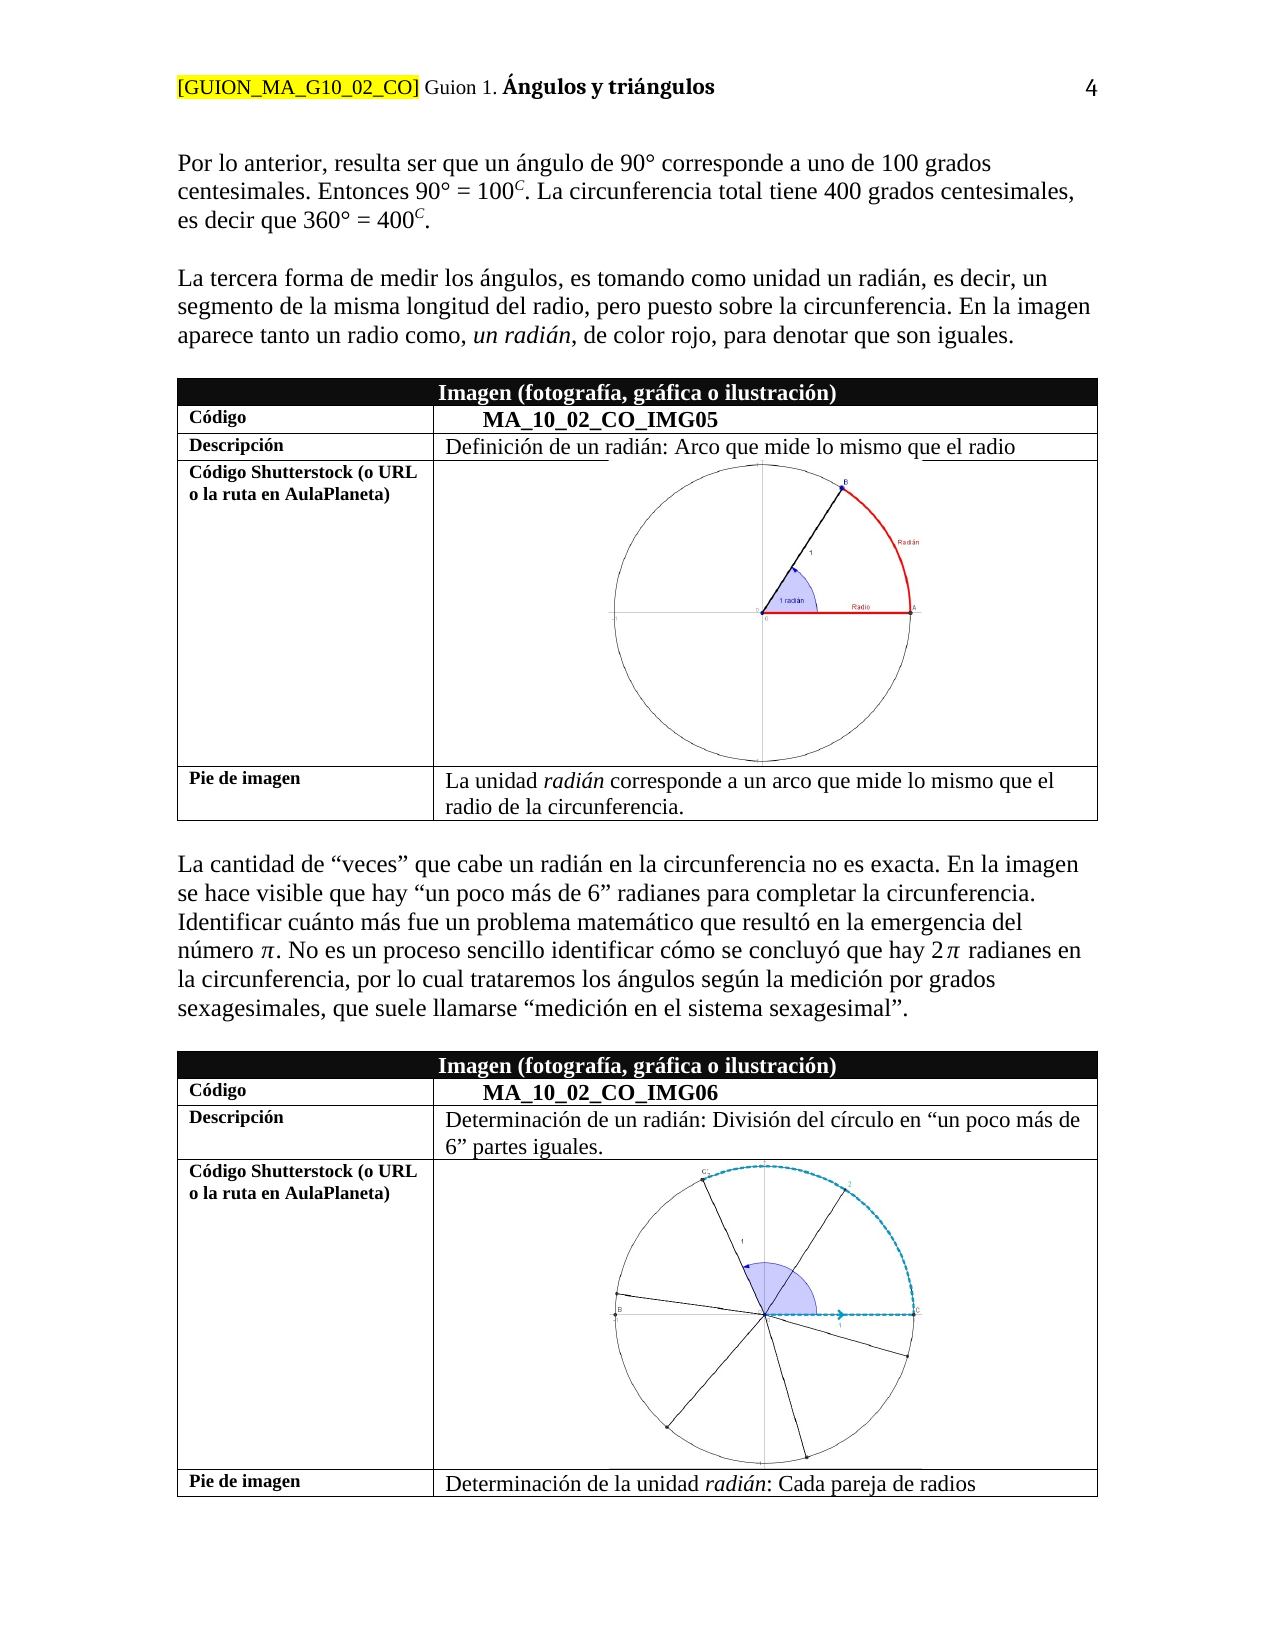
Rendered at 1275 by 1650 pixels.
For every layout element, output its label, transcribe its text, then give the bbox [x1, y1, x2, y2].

picture [608, 460, 923, 766]
table_cell MA_10_02_CO_IMG06 [434, 1079, 1097, 1105]
table_cell Código [178, 406, 433, 432]
table_cell Descripción [178, 1106, 433, 1159]
table_cell Código Shutterstock (o URL o la ruta en AulaPlaneta) [178, 1160, 433, 1469]
table_cell Código Shutterstock (o URL o la ruta en AulaPlaneta) [178, 461, 433, 766]
table_cell [923, 461, 1097, 766]
table_cell Código [178, 1079, 433, 1105]
text La cantidad de “veces” que cabe un radián en la circunferencia no es exacta. En la imagen se hace visible que hay “un poco más de 6” radianes para completar la circunferencia. Identificar cuánto más fue un problema matemático que resultó en la emergencia del número . No es un proceso sencillo identificar cómo se concluyó que hay radianes en la circunferencia, por lo cual trataremos los ángulos según la medición por grados sexagesimales, que suele llamarse “medición en el sistema sexagesimal”. [177, 849, 1098, 1022]
table_cell Descripción [178, 434, 433, 460]
table_cell Pie de imagen [178, 767, 433, 819]
table_cell Pie de imagen [178, 1470, 433, 1496]
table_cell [434, 1470, 1097, 1496]
text La tercera forma de medir los ángulos, es tomando como unidad un radián, es decir, un segmento de la misma longitud del radio, pero puesto sobre la circunferencia. En la imagen aparece tanto un radio como, un radián, de color rojo, para denotar que son iguales. [177, 263, 1098, 349]
table_cell Determinación de un radián: División del círculo en “un poco más de 6” partes iguales. [434, 1106, 1097, 1159]
table_cell [923, 1160, 1097, 1469]
table_header Imagen (fotografía, gráfica o ilustración) [178, 1052, 1097, 1078]
table_cell La unidad radián corresponde a un arco que mide lo mismo que el radio de la circunferencia. [434, 767, 1097, 819]
table_cell [434, 461, 608, 766]
picture [609, 1160, 923, 1469]
table_cell Definición de un radián: Arco que mide lo mismo que el radio [434, 434, 1097, 460]
text Por lo anterior, resulta ser que un ángulo de 90° corresponde a uno de 100 grados centesimales. Entonces 90° = 100C. La circunferencia total tiene 400 grados centesimales, es decir que 360° = 400C. [177, 148, 1098, 234]
table_cell [434, 1160, 609, 1469]
table_cell MA_10_02_CO_IMG05 [434, 406, 1097, 432]
table_header Imagen (fotografía, gráfica o ilustración) [178, 379, 1097, 405]
